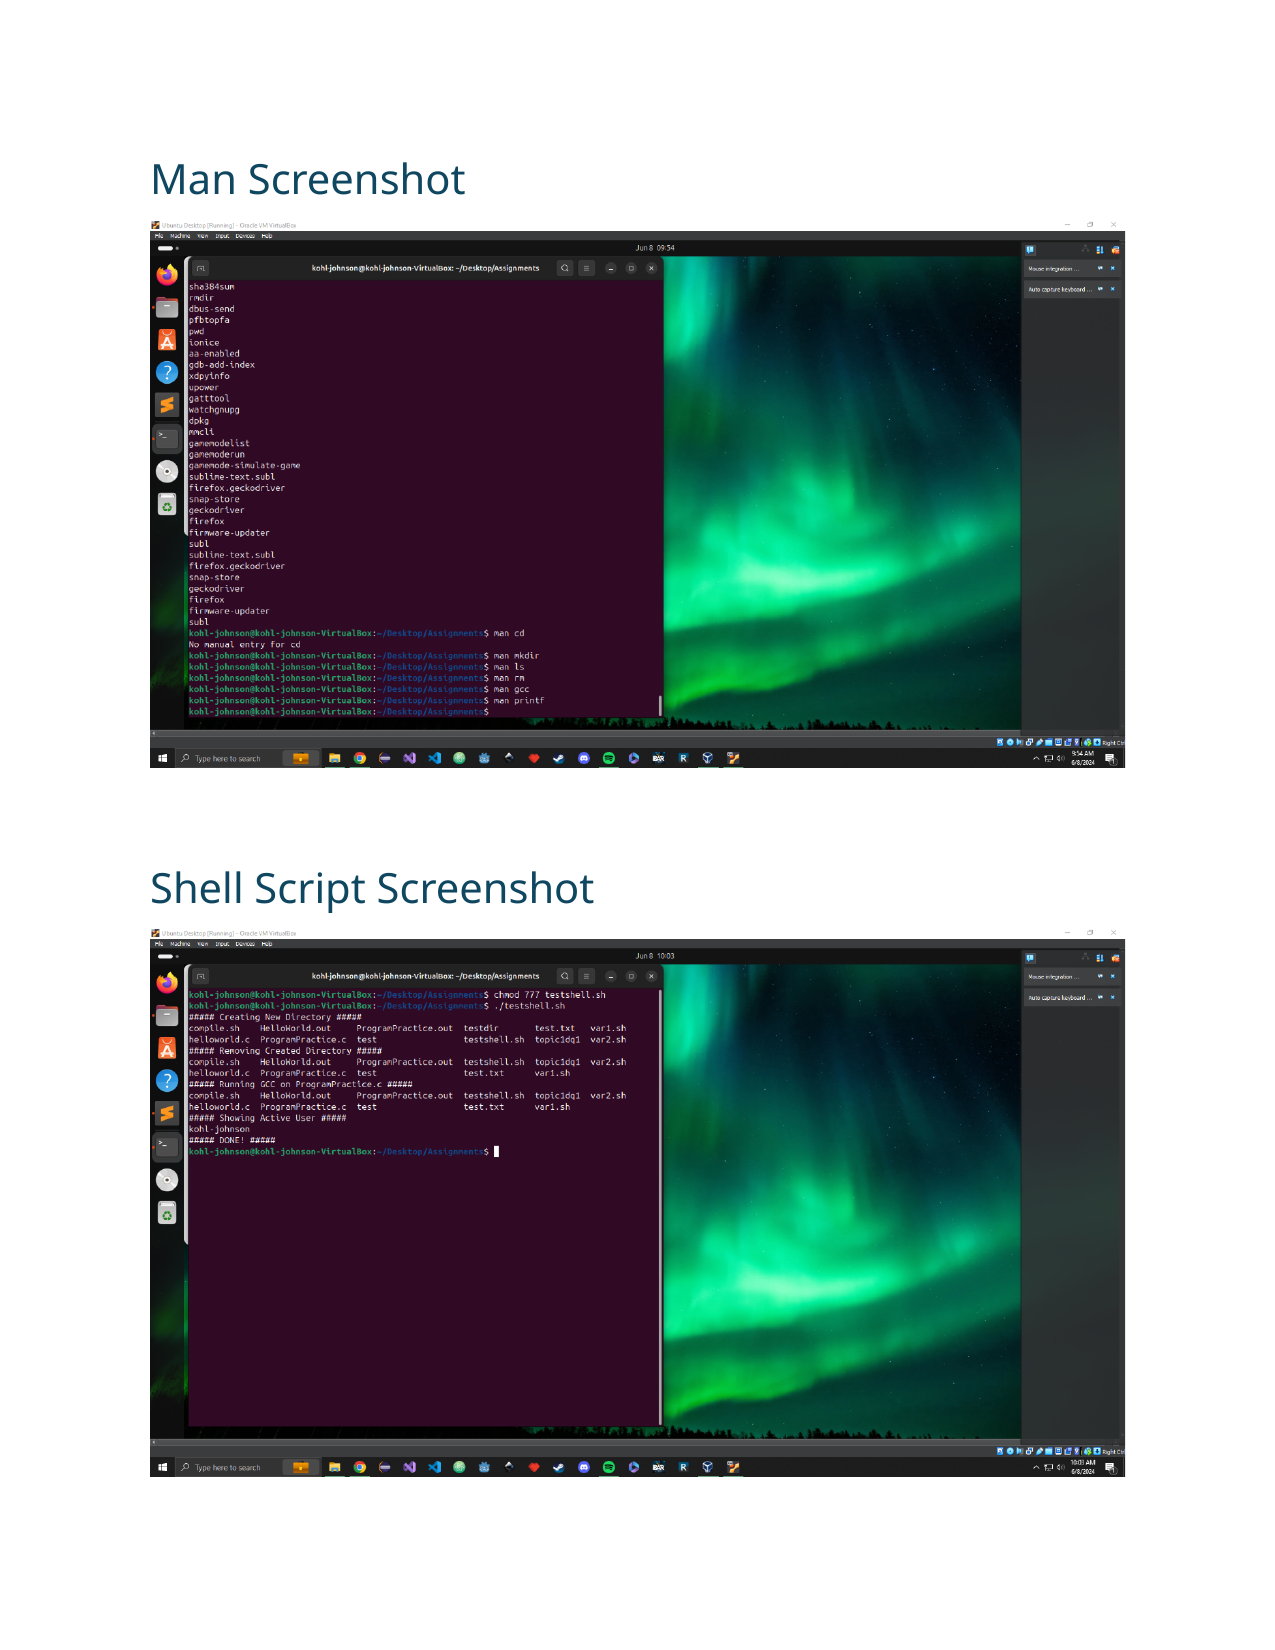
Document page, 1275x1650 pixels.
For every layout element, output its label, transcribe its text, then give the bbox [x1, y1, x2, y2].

subtitle Shell Script Screenshot [150, 858, 1125, 915]
subtitle Man Screenshot [150, 150, 1125, 207]
picture [150, 928, 1125, 1477]
picture [150, 219, 1125, 768]
